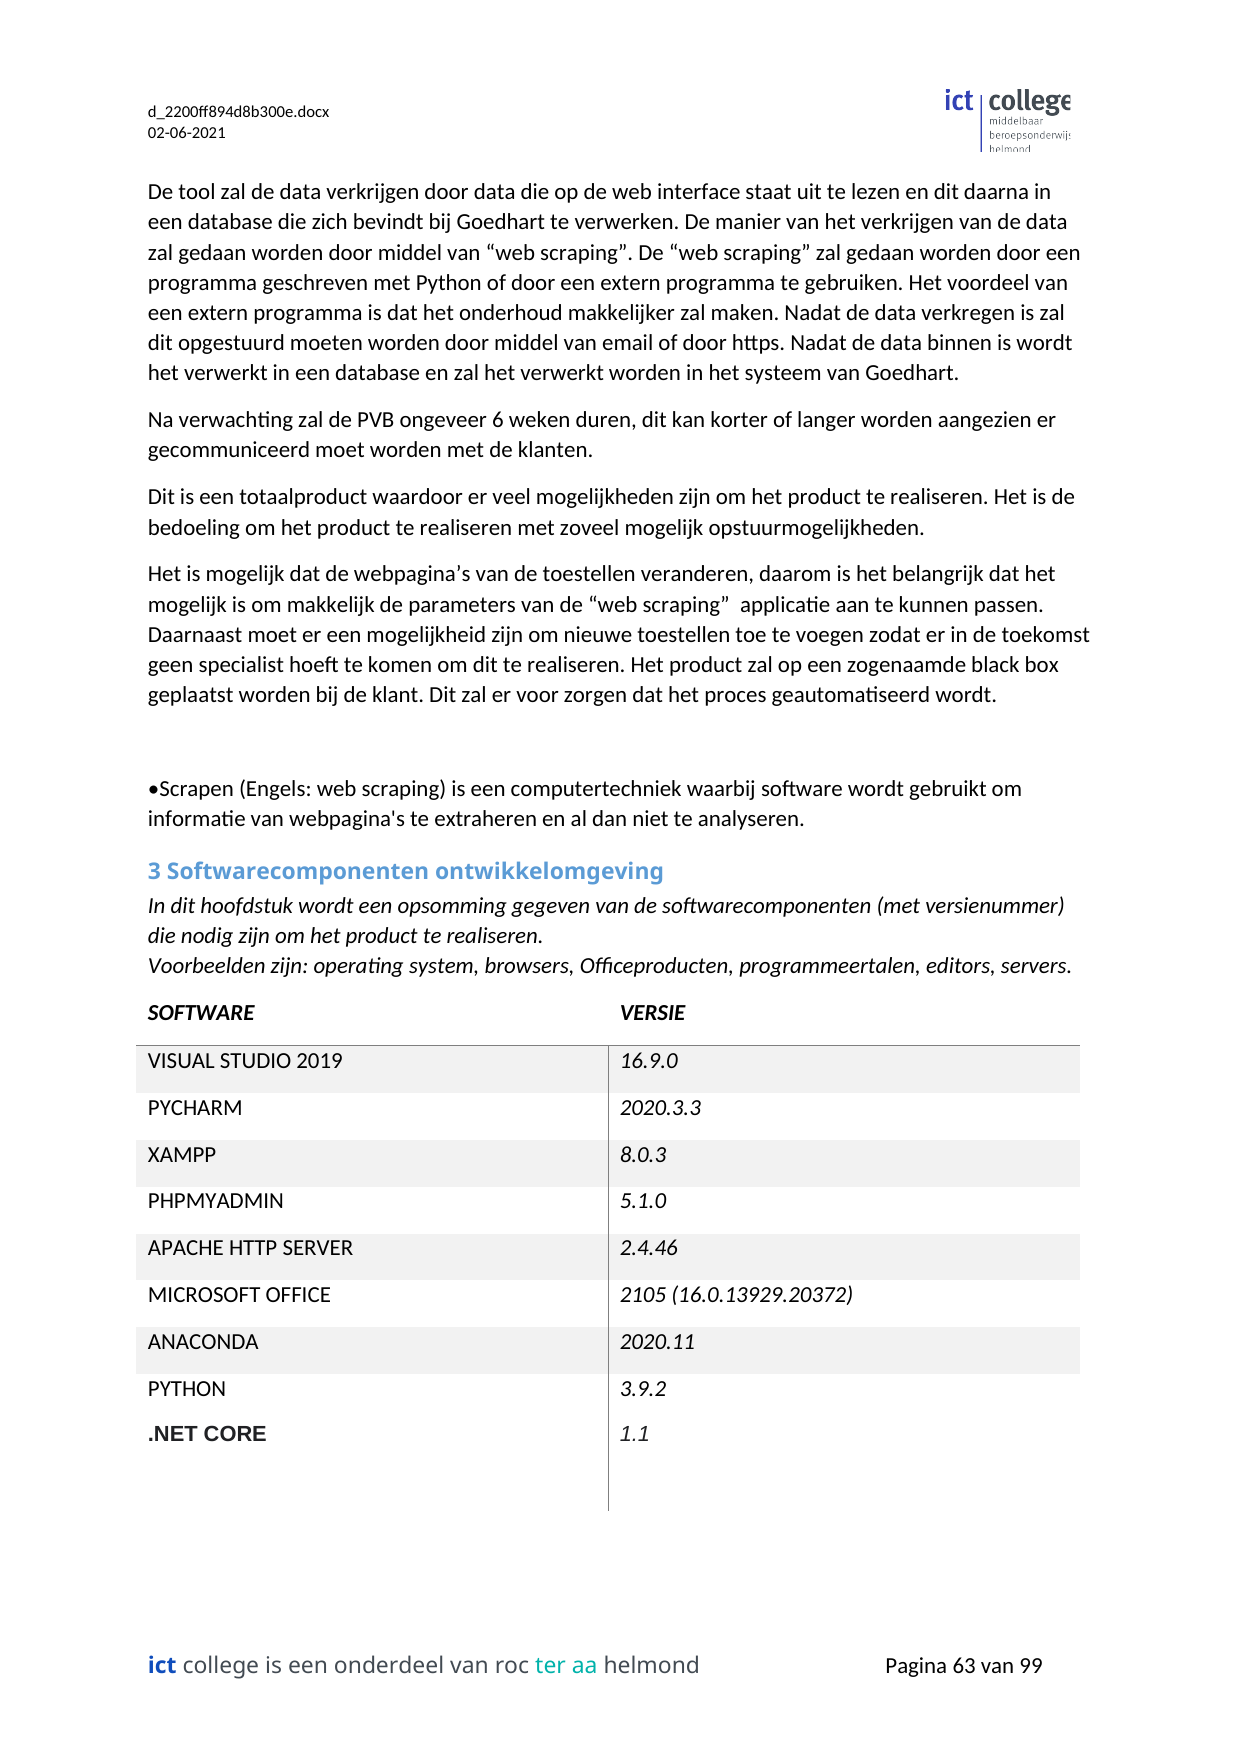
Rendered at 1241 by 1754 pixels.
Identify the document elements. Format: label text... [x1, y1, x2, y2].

table_cell XAMPP [136, 1140, 608, 1187]
text Dit is een totaalproduct waardoor er veel mogelijkheden zijn om het product te realiseren. Het is de bedoeling om het product te realiseren met zoveel mogelijk opstuurmogelijkheden. [148, 482, 1093, 541]
table_cell Python .NET Core [136, 1374, 608, 1511]
text •Scrapen (Engels: web scraping) is een computertechniek waarbij software wordt gebruikt om informatie van webpagina's te extraheren en al dan niet te analyseren. [148, 774, 1093, 832]
table_cell 16.9.0 [609, 1046, 1080, 1093]
table_cell 8.0.3 [609, 1140, 1080, 1187]
table_header Versie [608, 999, 1080, 1045]
text De tool zal de data verkrijgen door data die op de web interface staat uit te lezen en dit daarna in een database die zich bevindt bij Goedhart te verwerken. De manier van het verkrijgen van de data zal gedaan worden door middel van “web scraping”. De “web scraping” zal gedaan worden door een programma geschreven met Python of door een extern programma te gebruiken. Het voordeel van een extern programma is dat het onderhoud makkelijker zal maken. Nadat de data verkregen is zal dit opgestuurd moeten worden door middel van email of door https. Nadat de data binnen is wordt het verwerkt in een database en zal het verwerkt worden in het systeem van Goedhart. [148, 177, 1093, 386]
table_cell 5.1.0 [609, 1187, 1080, 1233]
table_cell 2020.3.3 [609, 1093, 1080, 1140]
table_cell Anaconda [136, 1327, 608, 1374]
text Na verwachting zal de PVB ongeveer 6 weken duren, dit kan korter of langer worden aangezien er gecommuniceerd moet worden met de klanten. [148, 405, 1093, 463]
table_cell 2.4.46 [609, 1234, 1080, 1280]
table_cell Microsoft office [136, 1280, 608, 1327]
table_cell phpmyadmin [136, 1187, 608, 1233]
table_cell 2020.11 [609, 1327, 1080, 1374]
table_cell 3.9.2 1.1 [609, 1374, 1080, 1511]
table_cell Apache http server [136, 1234, 608, 1280]
table_cell Pycharm [136, 1093, 608, 1140]
text In dit hoofdstuk wordt een opsomming gegeven van de softwarecomponenten (met versienummer) die nodig zijn om het product te realiseren. Voorbeelden zijn: operating system, browsers, Officeproducten, programmeertalen, editors, servers. [148, 891, 1093, 980]
table_cell 2105 (16.0.13929.20372) [609, 1280, 1080, 1327]
text Het is mogelijk dat de webpagina’s van de toestellen veranderen, daarom is het belangrijk dat het mogelijk is om makkelijk de parameters van de “web scraping” applicatie aan te kunnen passen. Daarnaast moet er een mogelijkheid zijn om nieuwe toestellen toe te voegen zodat er in de toekomst geen specialist hoeft te komen om dit te realiseren. Het product zal op een zogenaamde black box geplaatst worden bij de klant. Dit zal er voor zorgen dat het proces geautomatiseerd wordt. [148, 559, 1093, 708]
table_header Software [136, 999, 608, 1045]
subtitle 3 Softwarecomponenten ontwikkelomgeving [148, 855, 1093, 887]
table_cell Visual Studio 2019 [136, 1046, 608, 1093]
picture [945, 89, 1071, 152]
